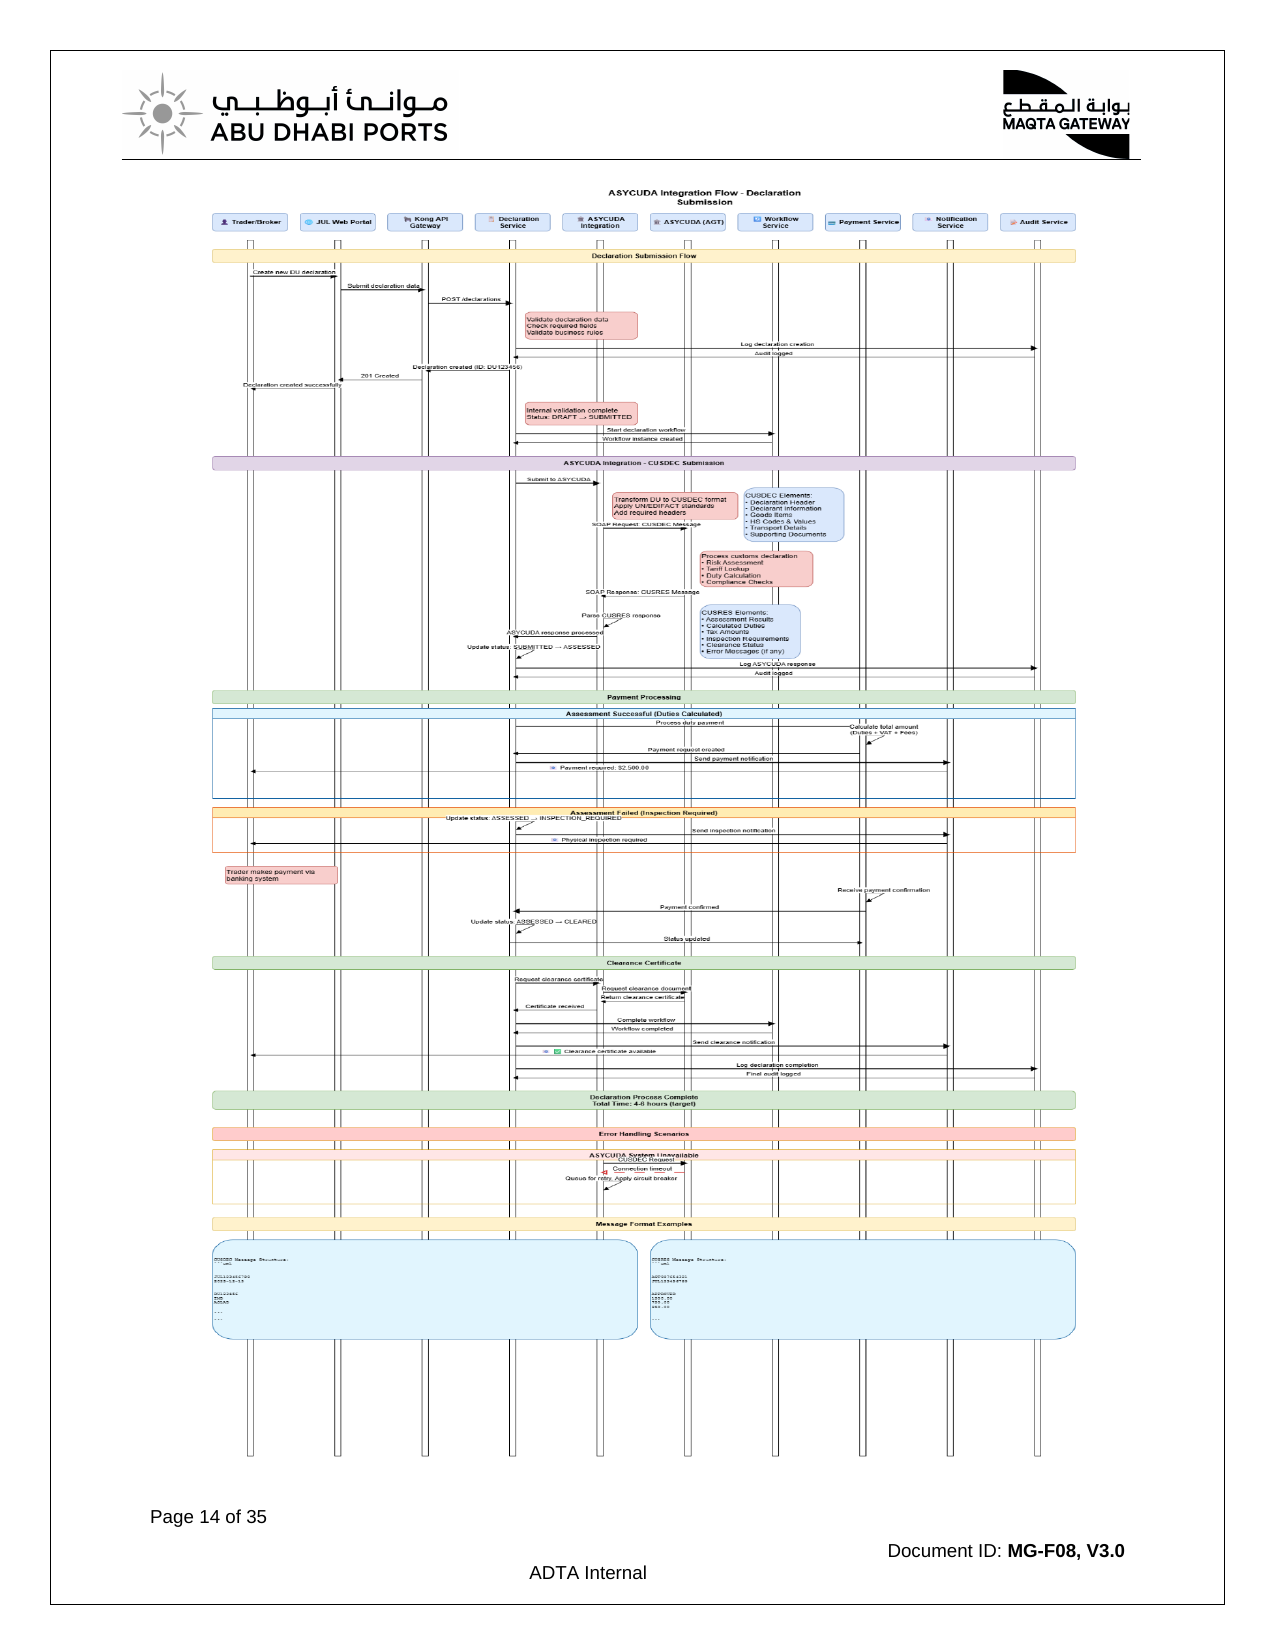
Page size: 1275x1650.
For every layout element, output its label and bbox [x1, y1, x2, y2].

picture [121, 70, 459, 159]
picture [1003, 70, 1130, 159]
picture [187, 181, 1221, 1501]
